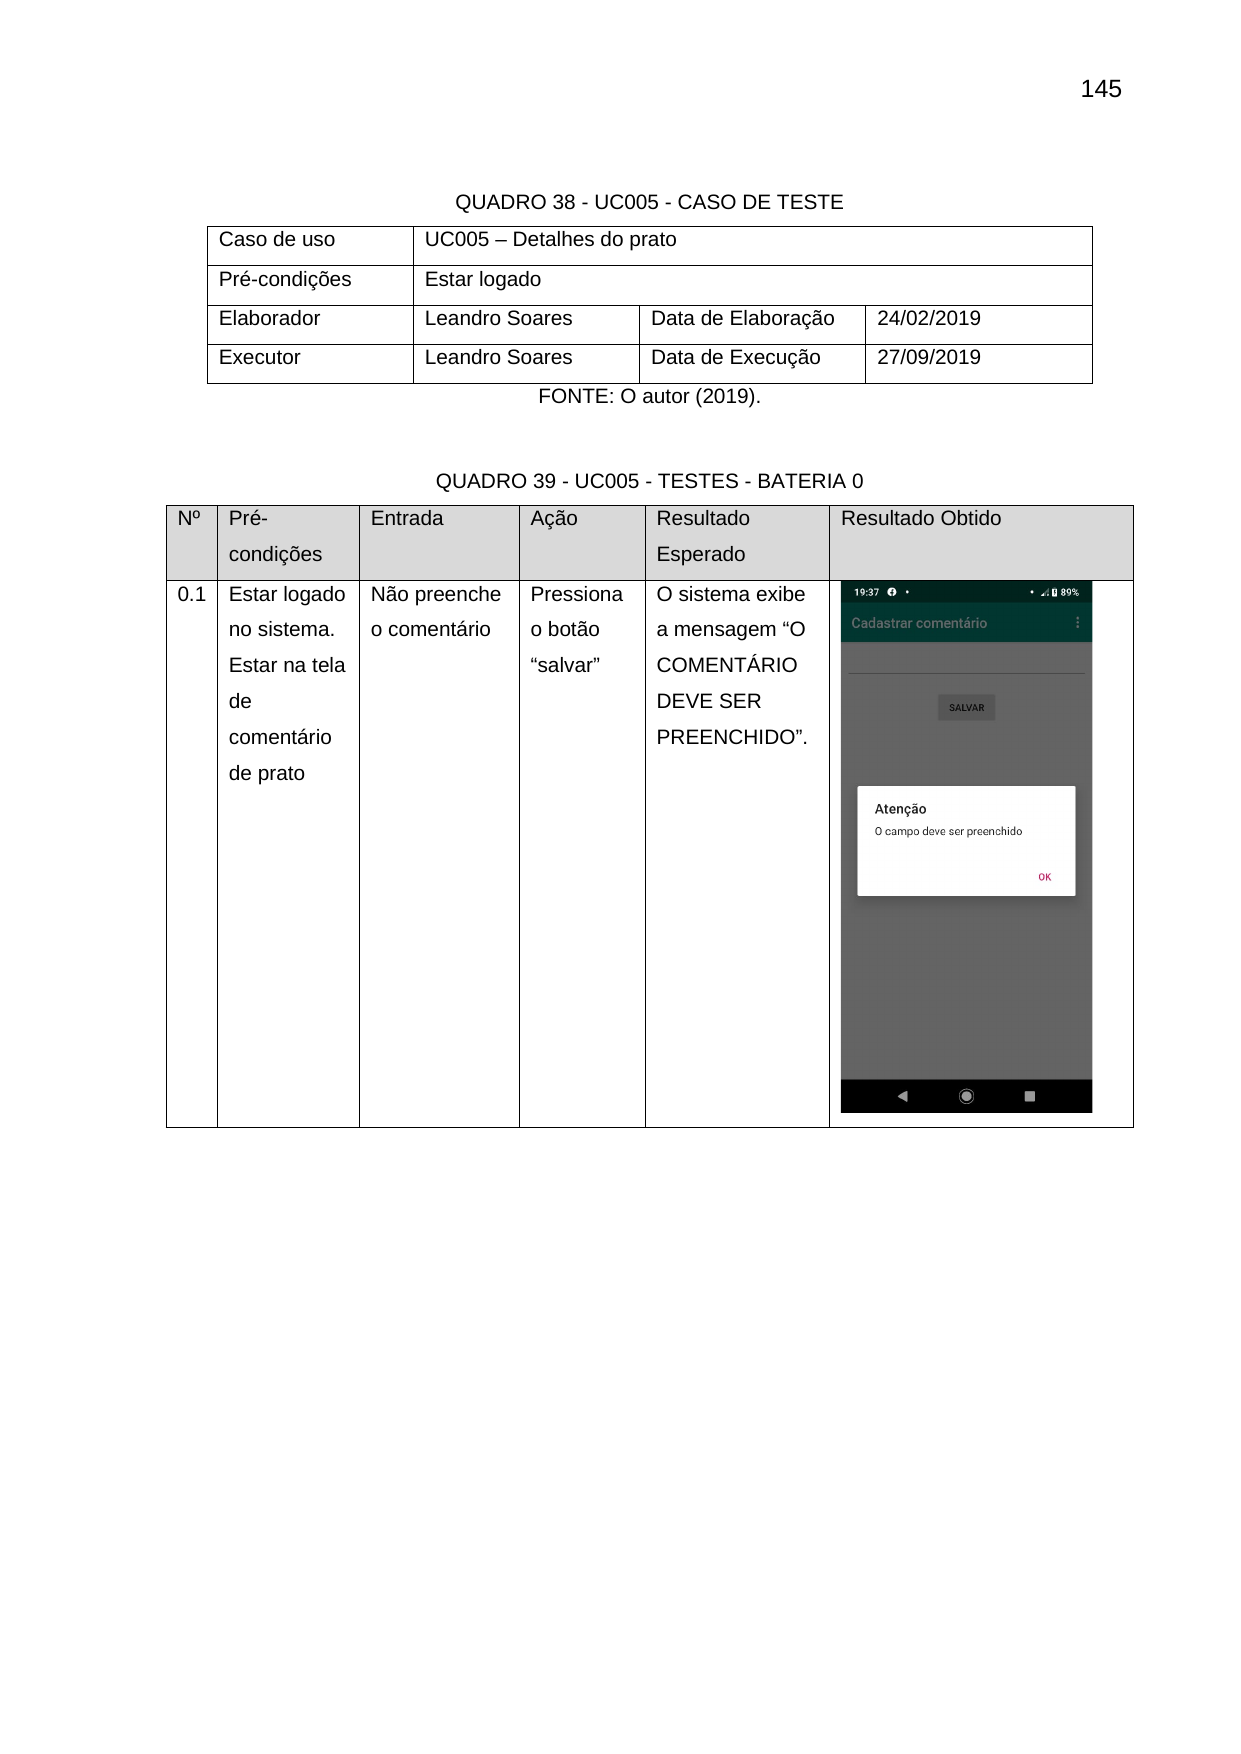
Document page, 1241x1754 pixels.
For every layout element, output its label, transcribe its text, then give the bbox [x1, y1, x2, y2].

table_cell Estar logado no sistema. Estar na tela de comentário de prato [218, 581, 359, 1127]
table_header Pré-condições [218, 506, 359, 580]
table_cell Leandro Soares [414, 306, 639, 344]
table_cell Estar logado [414, 266, 1092, 305]
table_header Entrada [360, 506, 519, 580]
table_cell Data de Execução [640, 345, 865, 383]
table_cell Leandro Soares [414, 345, 639, 383]
table_cell 27/09/2019 [866, 345, 1092, 383]
table_cell Não preenche o comentário [360, 581, 519, 1127]
table_cell Data de Elaboração [640, 306, 865, 344]
table_header Ação [520, 506, 645, 580]
table_header Caso de uso [208, 227, 413, 265]
table_cell Pressiona o botão “salvar” [520, 581, 645, 1127]
text QUADRO 38 - UC005 - CASO DE TESTE [177, 190, 1122, 214]
table_cell Elaborador [208, 306, 413, 344]
table_header Nº [167, 506, 217, 580]
table_cell Pré-condições [208, 266, 413, 305]
table_cell 24/02/2019 [866, 306, 1092, 344]
text FONTE: O autor (2019). [177, 384, 1122, 408]
picture [840, 581, 1093, 1113]
table_header Resultado Esperado [646, 506, 829, 580]
table_header UC005 – Detalhes do prato [414, 227, 1092, 265]
table_cell [830, 581, 1133, 1127]
table_cell Executor [208, 345, 413, 383]
table_cell 0.1 [167, 581, 217, 1127]
table_header Resultado Obtido [830, 506, 1133, 580]
table_cell O sistema exibe a mensagem “O COMENTÁRIO DEVE SER PREENCHIDO”. [646, 581, 829, 1127]
text QUADRO 39 - UC005 - TESTES - BATERIA 0 [177, 469, 1122, 493]
